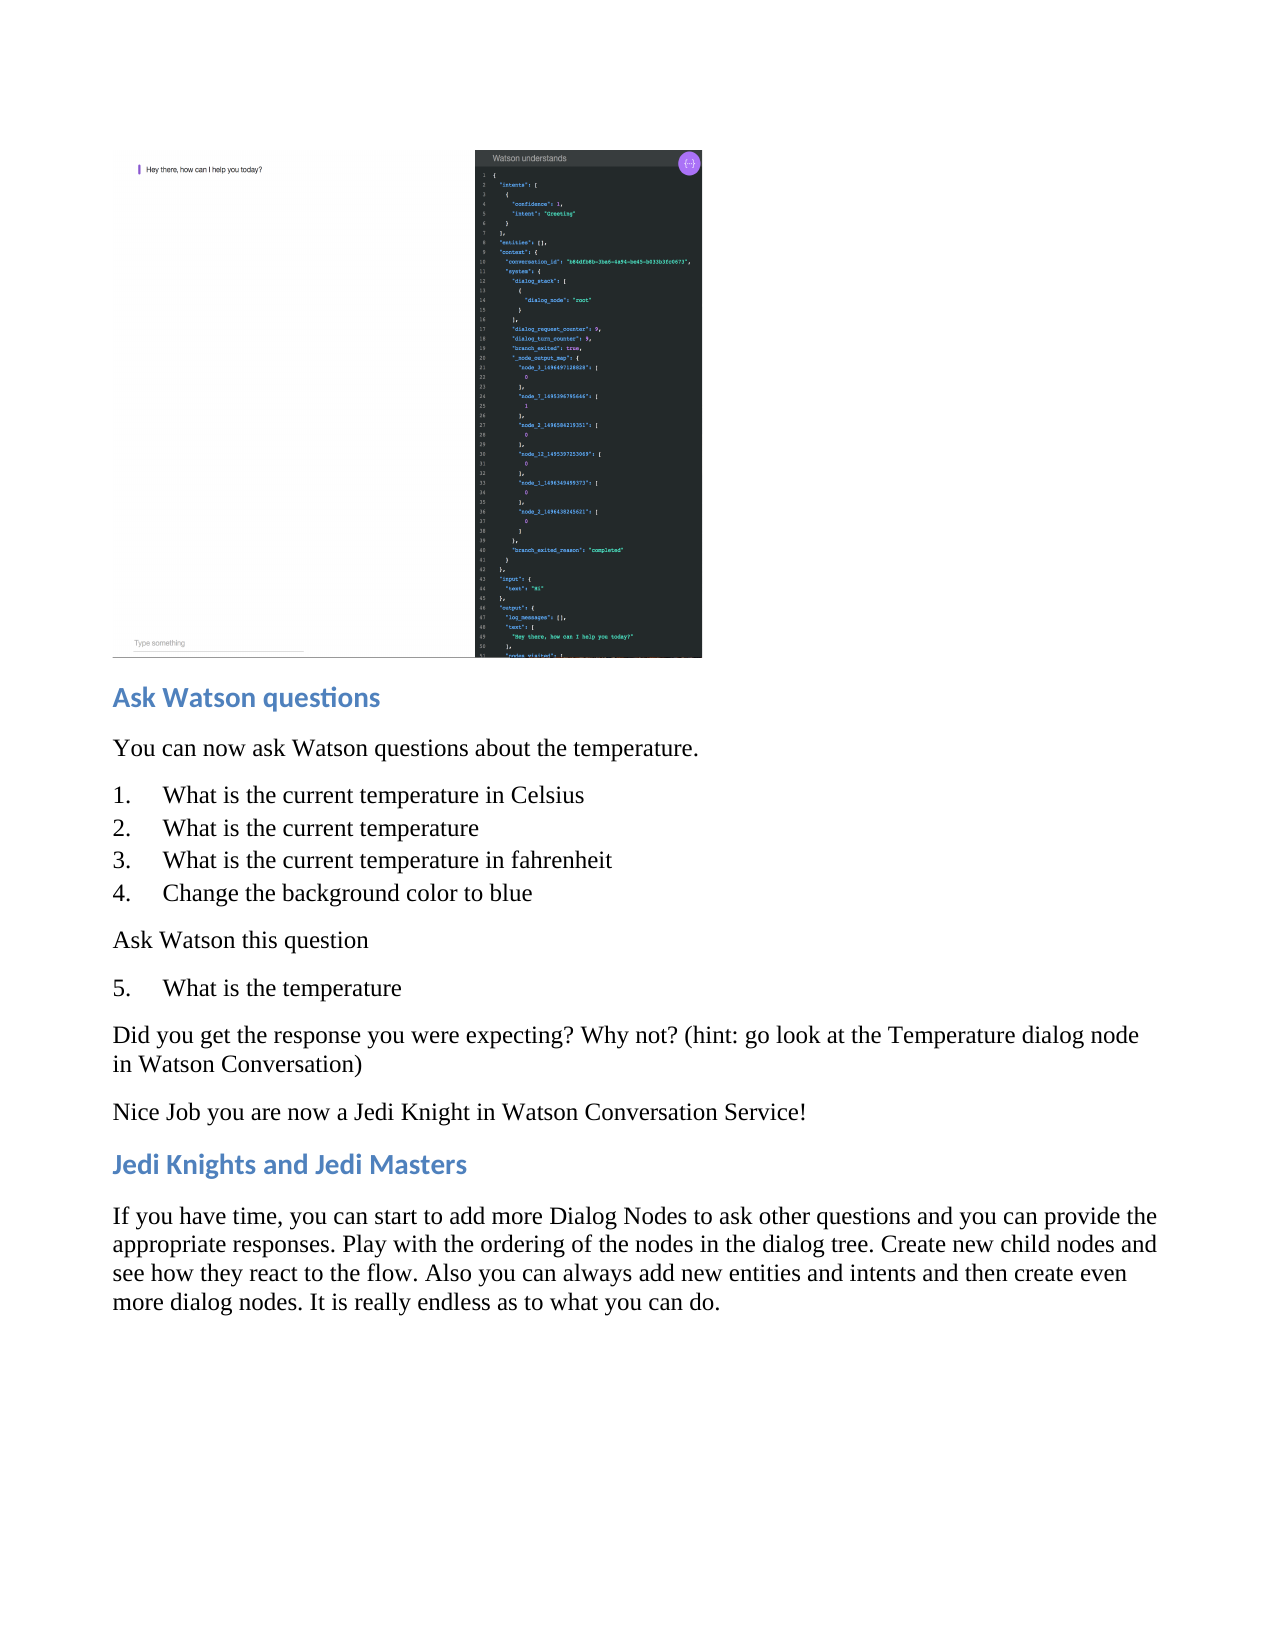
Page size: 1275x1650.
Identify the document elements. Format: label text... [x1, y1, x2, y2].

list What is the current temperature in fahrenheit [112, 846, 1162, 874]
text If you have time, you can start to add more Dialog Nodes to ask other questions and you can provide the appropriate responses. Play with the ordering of the nodes in the dialog tree. Create new child nodes and see how they react to the flow. Also you can always add new entities and intents and then create even more dialog nodes. It is really endless as to what you can do. [112, 1201, 1162, 1316]
list What is the current temperature in Celsius [112, 781, 1162, 809]
picture [112, 150, 703, 658]
list Change the background color to blue [112, 878, 1162, 907]
subtitle Ask Watson questions [112, 679, 1162, 714]
list What is the temperature [112, 973, 1162, 1002]
text Did you get the response you were expecting? Why not? (hint: go look at the Temperature dialog node in Watson Conversation) [112, 1021, 1162, 1078]
list What is the current temperature [112, 813, 1162, 842]
text Nice Job you are now a Jedi Knight in Watson Conversation Service! [112, 1097, 1162, 1126]
subtitle Jedi Knights and Jedi Masters [112, 1146, 1162, 1182]
text You can now ask Watson questions about the temperature. [112, 733, 1162, 762]
text Ask Watson this question [112, 926, 1162, 954]
